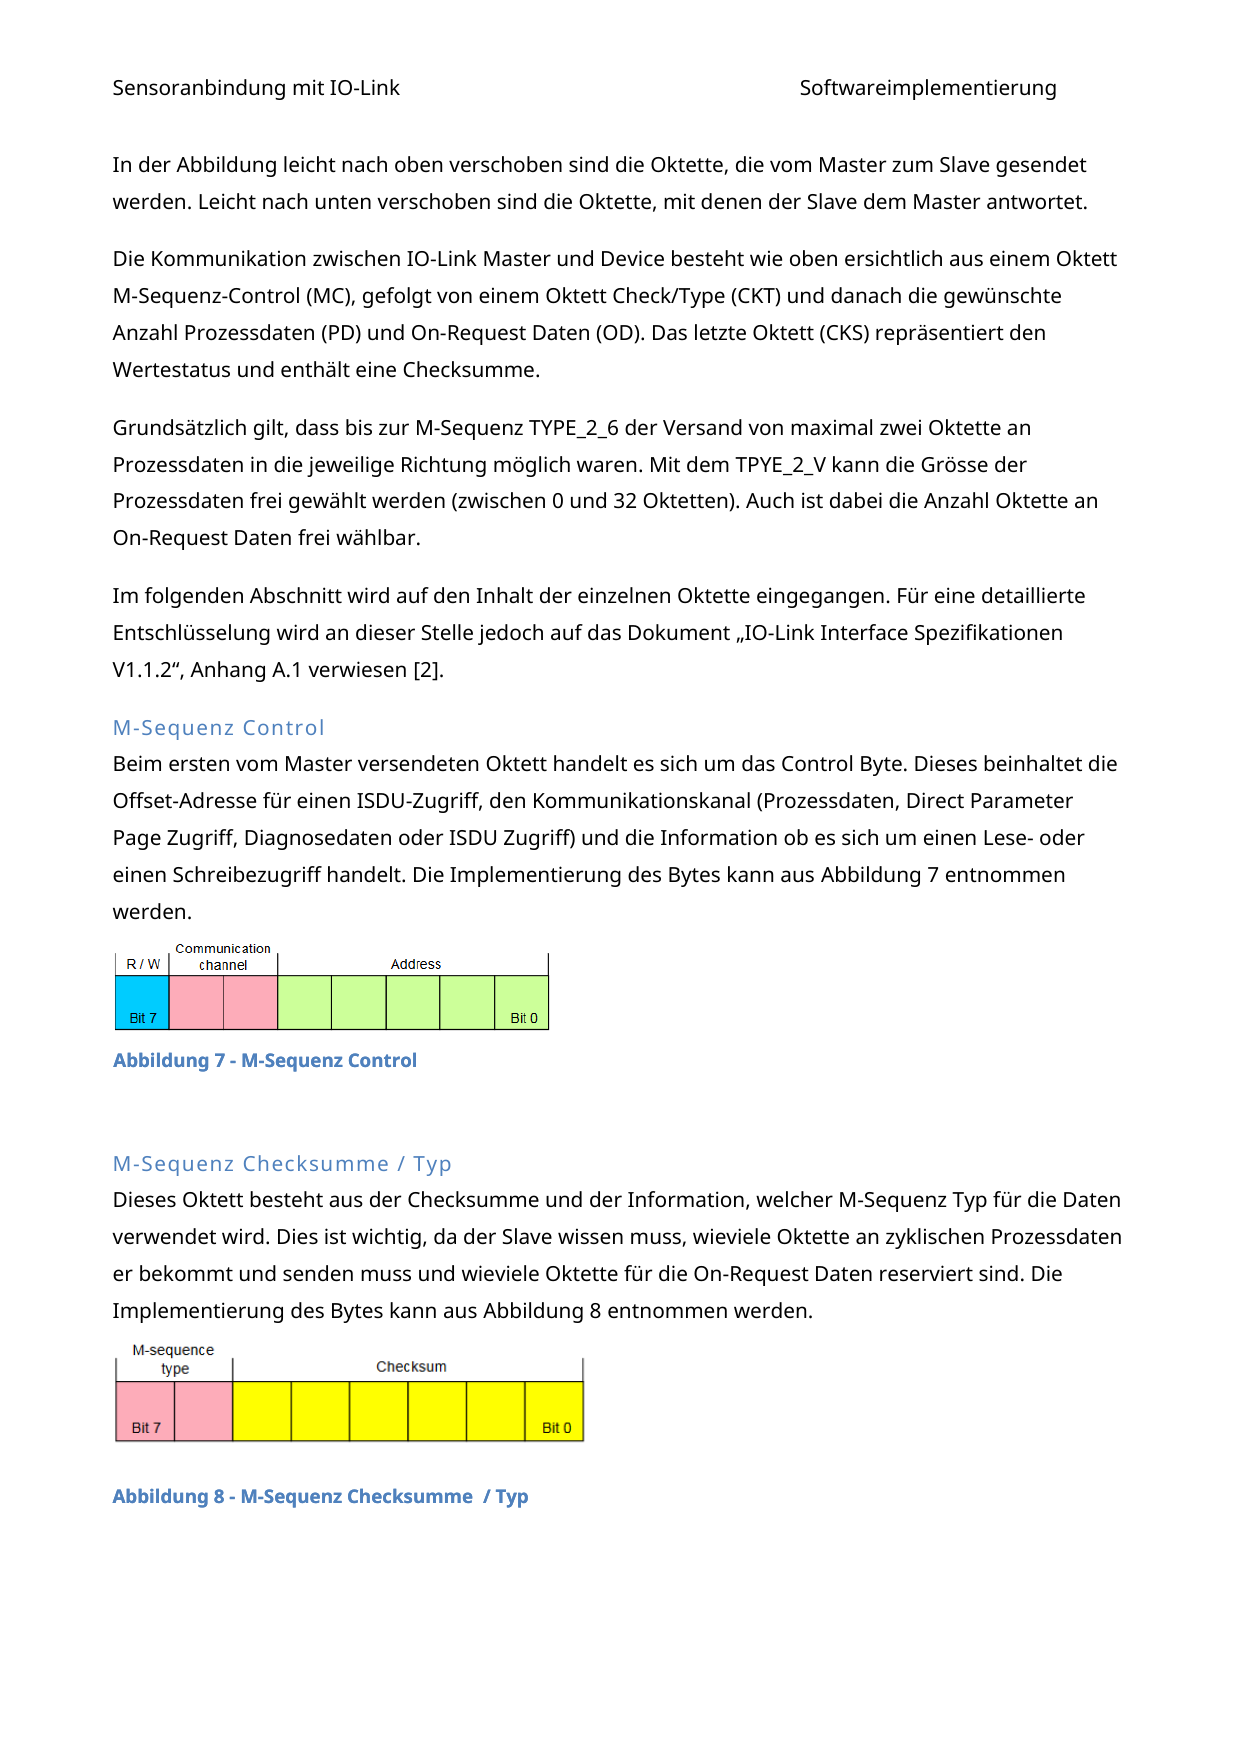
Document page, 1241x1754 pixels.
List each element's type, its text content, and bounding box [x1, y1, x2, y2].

text Grundsätzlich gilt, dass bis zur M-Sequenz TYPE_2_6 der Versand von maximal zwei Oktette an Prozessdaten in die jeweilige Richtung möglich waren. Mit dem TPYE_2_V kann die Grösse der Prozessdaten frei gewählt werden (zwischen 0 und 32 Oktetten). Auch ist dabei die Anzahl Oktette an On-Request Daten frei wählbar. [112, 413, 1128, 552]
text Die Kommunikation zwischen IO-Link Master und Device besteht wie oben ersichtlich aus einem Oktett M-Sequenz-Control (MC), gefolgt von einem Oktett Check/Type (CKT) und danach die gewünschte Anzahl Prozessdaten (PD) und On-Request Daten (OD). Das letzte Oktett (CKS) repräsentiert den Wertestatus und enthält eine Checksumme. [112, 244, 1128, 384]
picture [94, 926, 568, 1052]
text M-Sequenz Control Beim ersten vom Master versendeten Oktett handelt es sich um das Control Byte. Dieses beinhaltet die Offset-Adresse für einen ISDU-Zugriff, den Kommunikationskanal (Prozessdaten, Direct Parameter Page Zugriff, Diagnosedaten oder ISDU Zugriff) und die Information ob es sich um einen Lese- oder einen Schreibezugriff handelt. Die Implementierung des Bytes kann aus Abbildung 7 entnommen werden. [112, 713, 1128, 926]
text Im folgenden Abschnitt wird auf den Inhalt der einzelnen Oktette eingegangen. Für eine detaillierte Entschlüsselung wird an dieser Stelle jedoch auf das Dokument „IO-Link Interface Spezifikationen V1.1.2“, Anhang A.1 verwiesen . [112, 581, 1128, 683]
picture [101, 1326, 608, 1460]
text M-Sequenz Checksumme / Typ Dieses Oktett besteht aus der Checksumme und der Information, welcher M-Sequenz Typ für die Daten verwendet wird. Dies ist wichtig, da der Slave wissen muss, wieviele Oktette an zyklischen Prozessdaten er bekommt und senden muss und wieviele Oktette für die On-Request Daten reserviert sind. Die Implementierung des Bytes kann aus Abbildung 8 entnommen werden. [112, 1149, 1128, 1324]
text In der Abbildung leicht nach oben verschoben sind die Oktette, die vom Master zum Slave gesendet werden. Leicht nach unten verschoben sind die Oktette, mit denen der Slave dem Master antwortet. [112, 150, 1128, 215]
